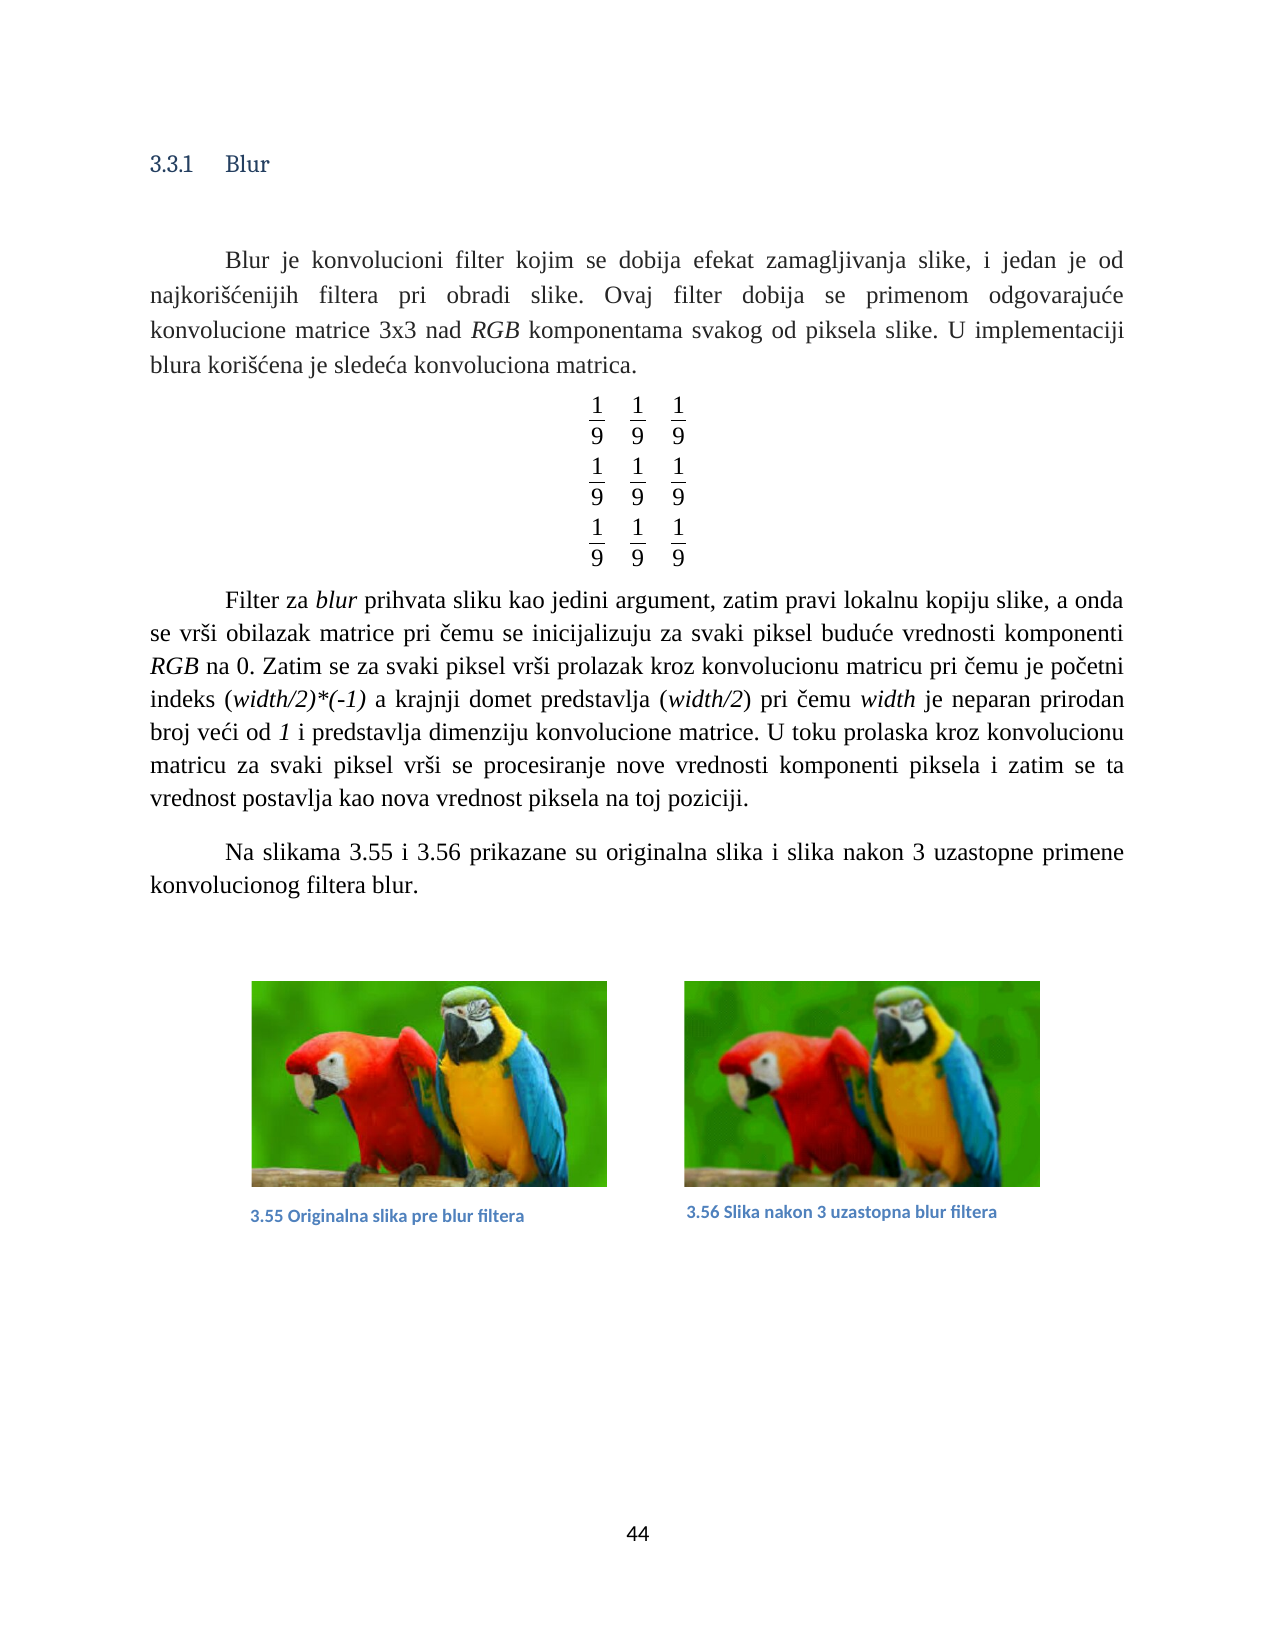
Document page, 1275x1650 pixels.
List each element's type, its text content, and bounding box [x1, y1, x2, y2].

picture [987, 1179, 994, 1187]
picture [684, 981, 1040, 1187]
text Blur je konvolucioni filter kojim se dobija efekat zamagljivanja slike, i jedan je od najkorišćenijih filtera pri obradi slike. Ovaj filter dobija se primenom odgovarajuće konvolucione matrice 3x3 nad RGB komponentama svakog od piksela slike. U implementaciji blura korišćena je sledeća konvoluciona matrica. [150, 204, 1125, 379]
text Filter za blur prihvata sliku kao jedini argument, zatim pravi lokalnu kopiju slike, a onda se vrši obilazak matrice pri čemu se inicijalizuju za svaki piksel buduće vrednosti komponenti RGB na 0. Zatim se za svaki piksel vrši prolazak kroz konvolucionu matricu pri čemu je početni indeks (width/2)*(-1) a krajnji domet predstavlja (width/2) pri čemu width je neparan prirodan broj veći od 1 i predstavlja dimenziju konvolucione matrice. U toku prolaska kroz konvolucionu matricu za svaki piksel vrši se procesiranje nove vrednosti komponenti piksela i zatim se ta vrednost postavlja kao nova vrednost piksela na toj poziciji. [150, 585, 1125, 812]
picture [251, 981, 607, 1187]
text 3.3.1 Blur [150, 150, 1125, 179]
text Na slikama 3.55 i 3.56 prikazane su originalna slika i slika nakon 3 uzastopne primene konvolucionog filtera blur. [150, 837, 1125, 899]
